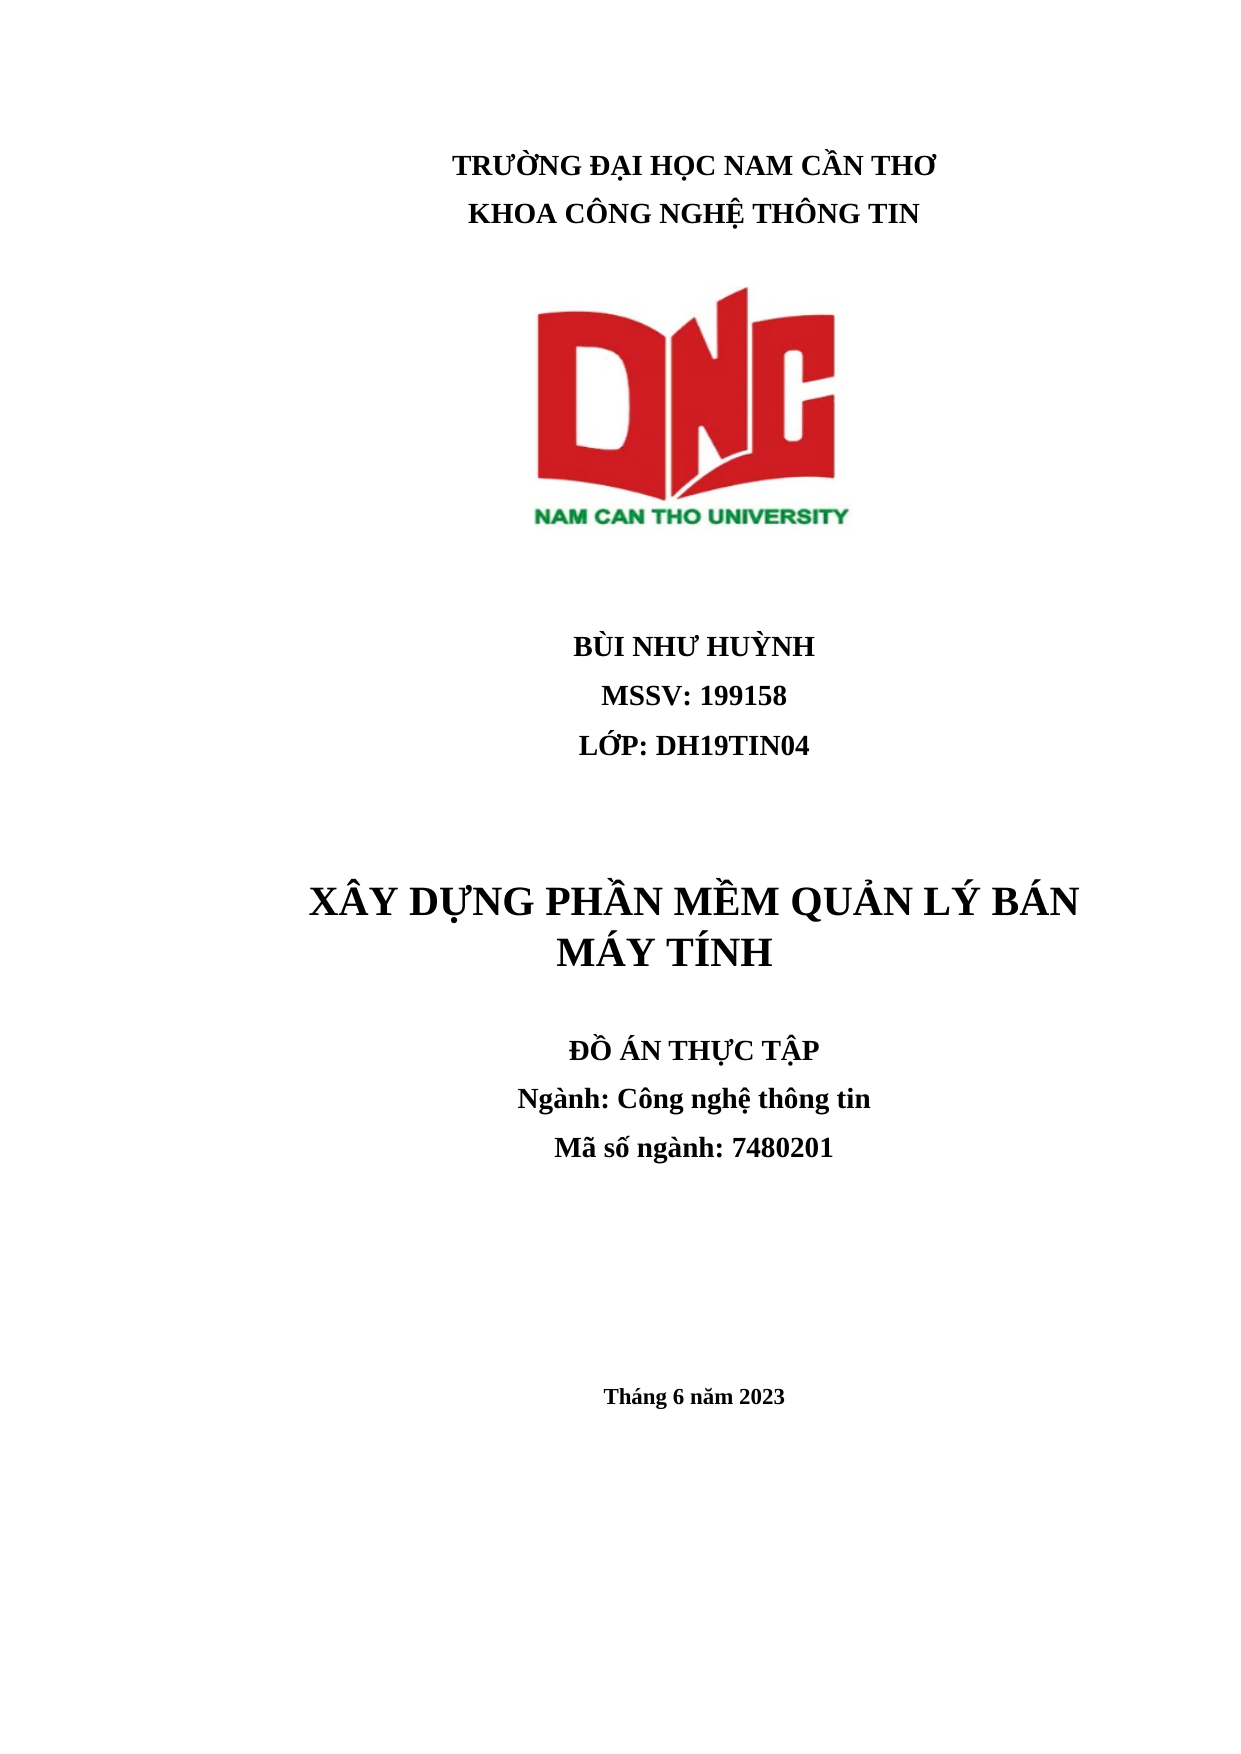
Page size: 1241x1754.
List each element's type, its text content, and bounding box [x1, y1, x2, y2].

text ĐỒ ÁN THỰC TẬP [207, 1033, 1122, 1066]
text Tháng 6 năm 2023 [207, 1383, 1122, 1410]
text MSSV: 199158 [207, 678, 1122, 712]
picture [533, 286, 855, 533]
text KHOA CÔNG NGHỆ THÔNG TIN [207, 196, 1122, 230]
text Mã số ngành: 7480201 [207, 1130, 1122, 1163]
text LỚP: DH19TIN04 [207, 728, 1122, 762]
text TRƯỜNG ĐẠI HỌC NAM CẦN THƠ [207, 148, 1122, 181]
text Ngành: Công nghệ thông tin [207, 1081, 1122, 1115]
text BÙI NHƯ HUỲNH [207, 629, 1122, 663]
text XÂY DỰNG PHẦN MỀM QUẢN LÝ BÁN MÁY TÍNH [207, 876, 1122, 976]
